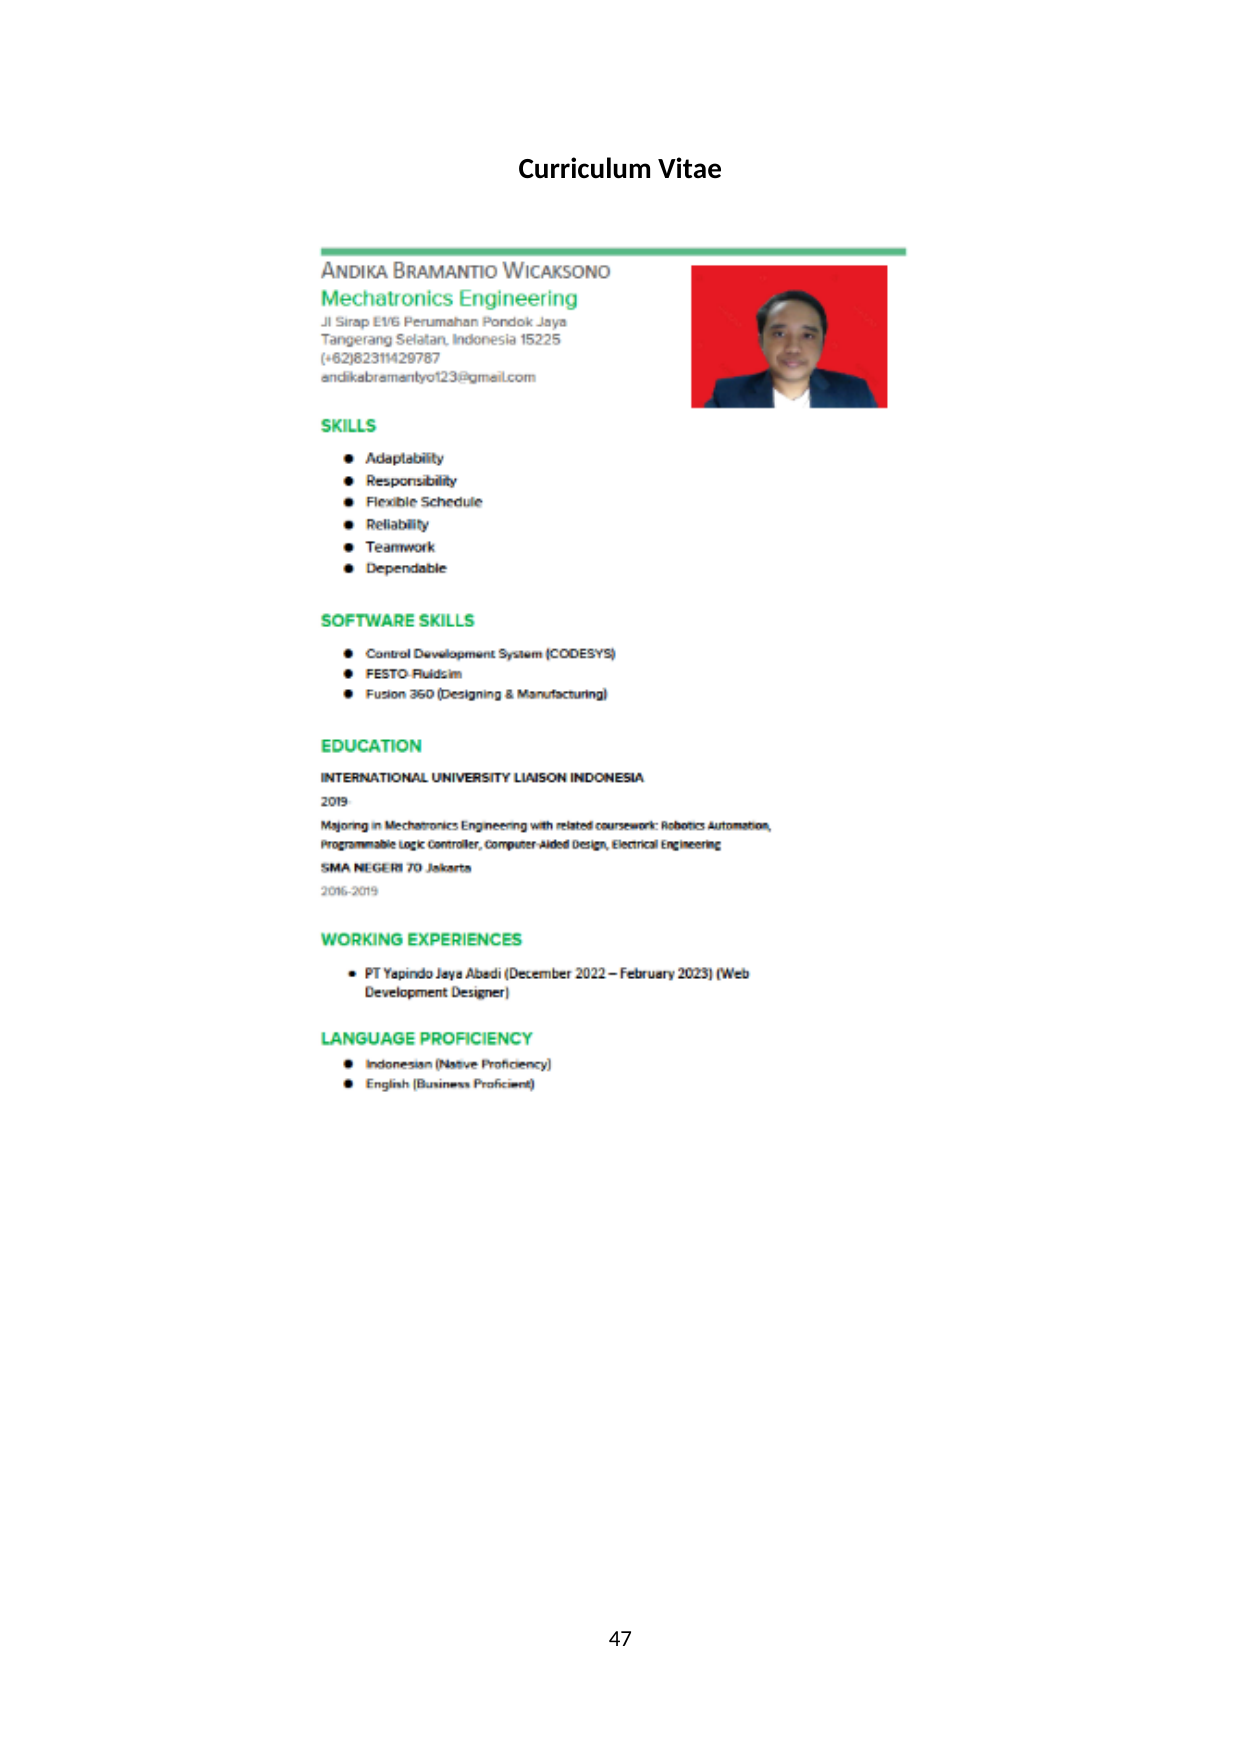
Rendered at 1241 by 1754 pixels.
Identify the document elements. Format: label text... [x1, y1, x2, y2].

subtitle Curriculum Vitae [150, 150, 1090, 186]
